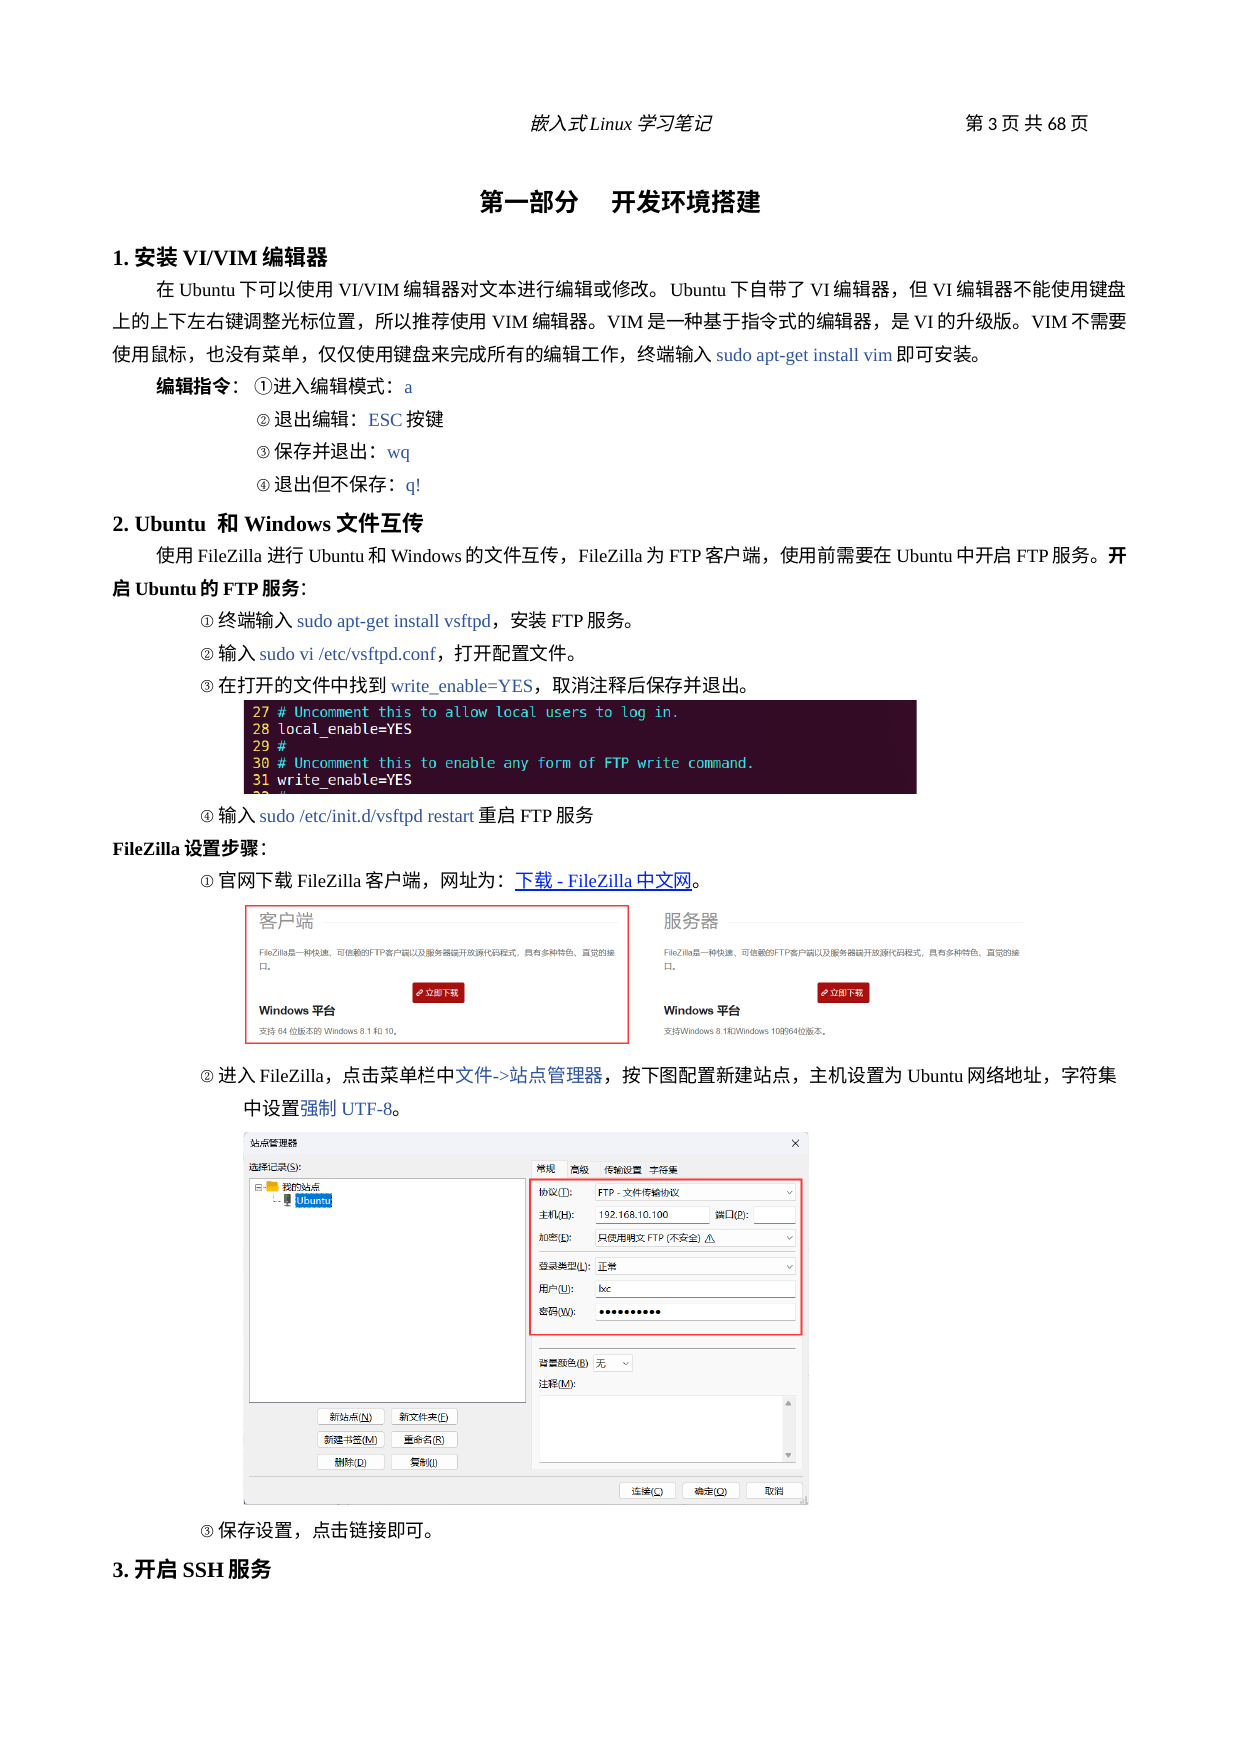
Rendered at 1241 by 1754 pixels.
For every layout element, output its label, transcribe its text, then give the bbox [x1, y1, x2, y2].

text ④输入sudo /etc/init.d/vsftpd restart重启 FTP 服务 [112, 798, 1128, 831]
text 使用FileZilla 进行Ubuntu和Windows的文件互传，FileZilla为FTP客户端，使用前需要在Ubuntu中开启FTP服务。开启Ubuntu的FTP服务： [112, 538, 1128, 603]
picture [243, 1132, 809, 1505]
picture [243, 895, 1038, 1050]
text FileZilla设置步骤： [112, 831, 1128, 863]
text ①官网下载FileZilla客户端，网址为：下载 - FileZilla中文网。 [112, 863, 1128, 896]
text 第一部分 开发环境搭建 [112, 168, 1128, 233]
text 中设置强制UTF-8。 [200, 1091, 1128, 1123]
picture [243, 700, 917, 794]
text ④退出但不保存：q! [200, 467, 1128, 499]
text ③保存设置，点击链接即可。 [112, 1513, 1128, 1546]
text 在Ubuntu下可以使用VI/VIM编辑器对文本进行编辑或修改。Ubuntu下自带了VI编辑器，但VI编辑器不能使用键盘上的上下左右键调整光标位置，所以推荐使用VIM编辑器。VIM是一种基于指令式的编辑器，是VI的升级版。VIM不需要使用鼠标，也没有菜单，仅仅使用键盘来完成所有的编辑工作，终端输入sudo apt-get install vim即可安装。 [112, 272, 1128, 369]
text ②进入FileZilla，点击菜单栏中文件->站点管理器，按下图配置新建站点，主机设置为Ubuntu网络地址，字符集 [200, 1058, 1128, 1091]
list 开启SSH服务 [112, 1552, 1128, 1584]
text ①终端输入sudo apt-get install vsftpd，安装FTP服务。 [112, 603, 1128, 636]
text 编辑指令： ①进入编辑模式：a [112, 369, 1128, 402]
list Ubuntu 和 Windows 文件互传 [112, 506, 1128, 538]
text ③保存并退出：wq [200, 434, 1128, 467]
text ③在打开的文件中找到write_enable=YES，取消注释后保存并退出。 [112, 668, 1128, 701]
text ②退出编辑：ESC按键 [200, 402, 1128, 434]
list 安装VI/VIM编辑器 [112, 239, 1128, 272]
text ②输入sudo vi /etc/vsftpd.conf，打开配置文件。 [112, 636, 1128, 668]
